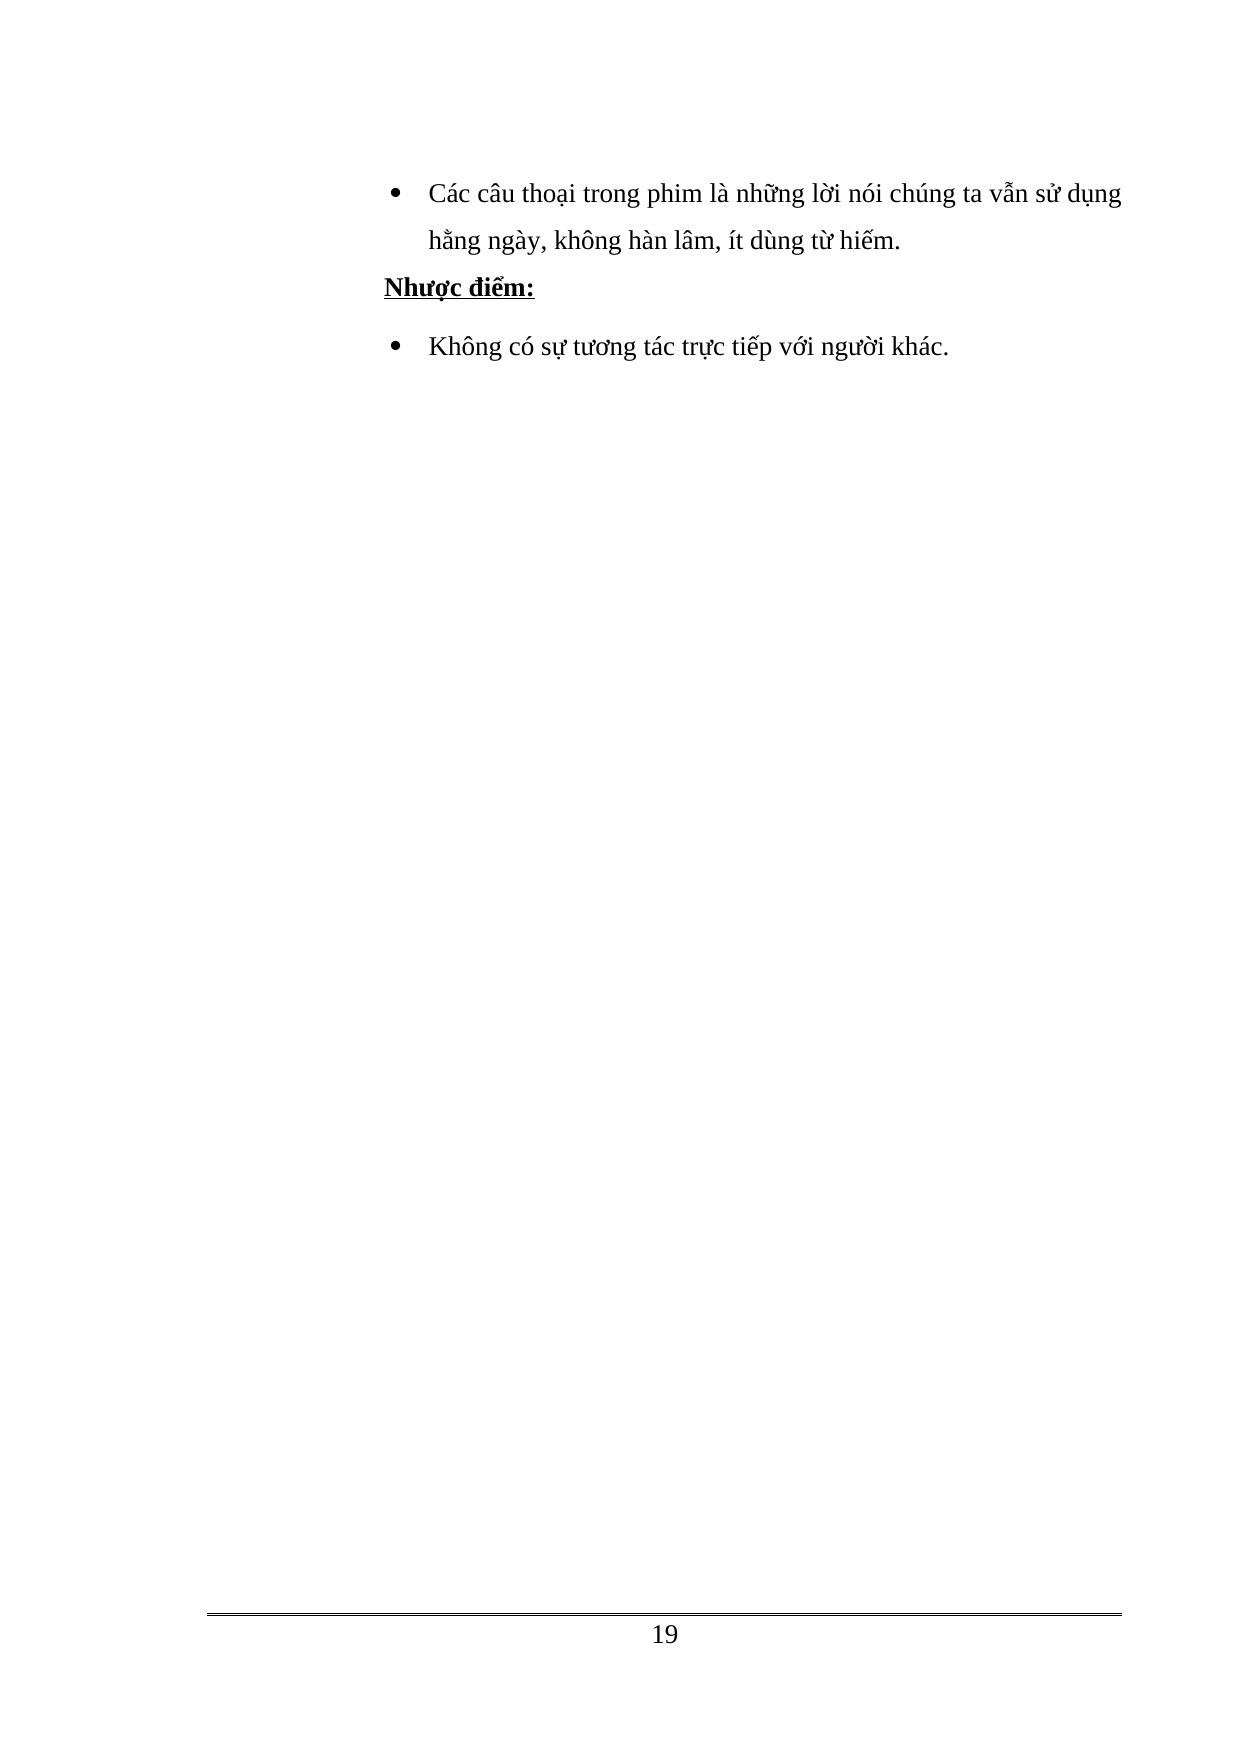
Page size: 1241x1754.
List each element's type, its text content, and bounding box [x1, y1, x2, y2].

list Không có sự tương tác trực tiếp với người khác. [391, 330, 1122, 361]
text Nhược điểm: [325, 271, 1122, 302]
list Các câu thoại trong phim là những lời nói chúng ta vẫn sử dụng hằng ngày, không hàn lâm, ít dùng từ hiếm. [391, 177, 1122, 255]
